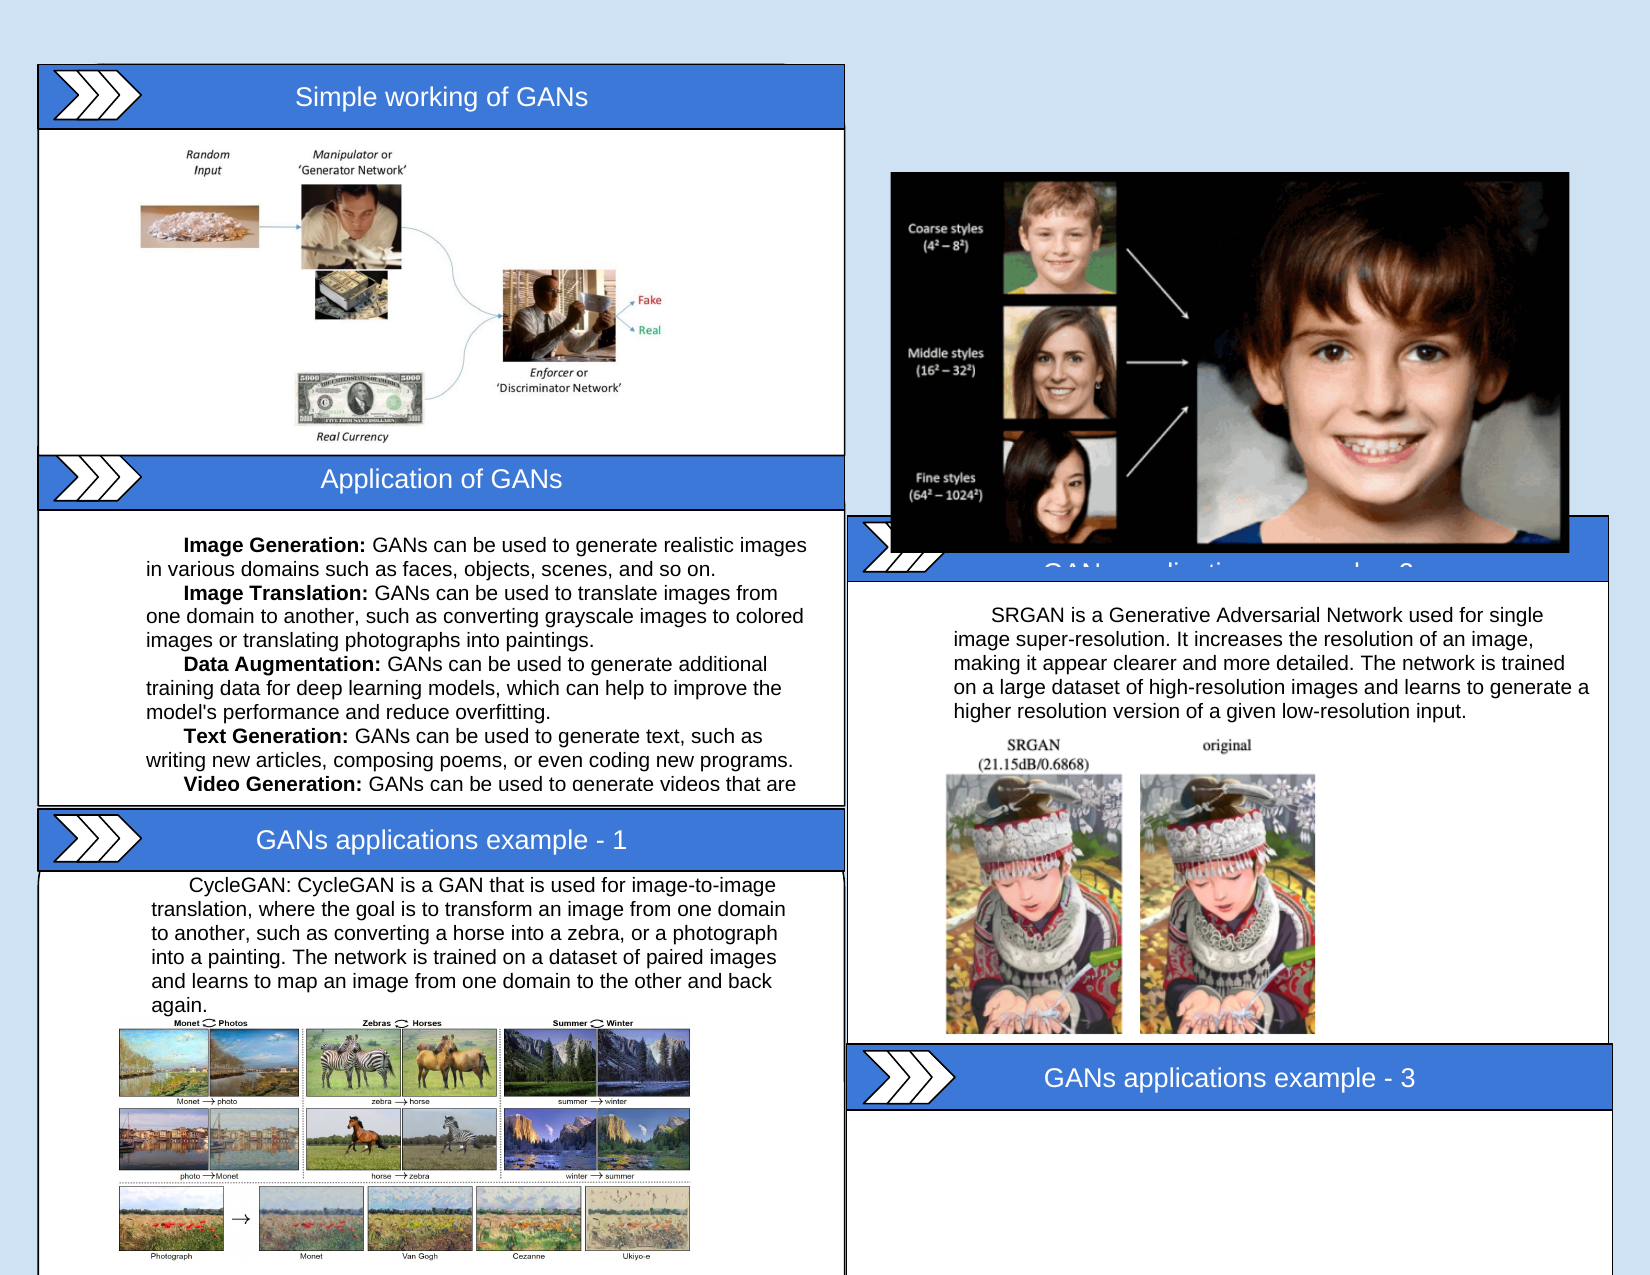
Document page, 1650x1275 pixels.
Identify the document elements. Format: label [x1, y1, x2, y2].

picture [941, 730, 1325, 1043]
picture [119, 1012, 691, 1266]
picture [890, 172, 1570, 553]
picture [127, 143, 681, 449]
